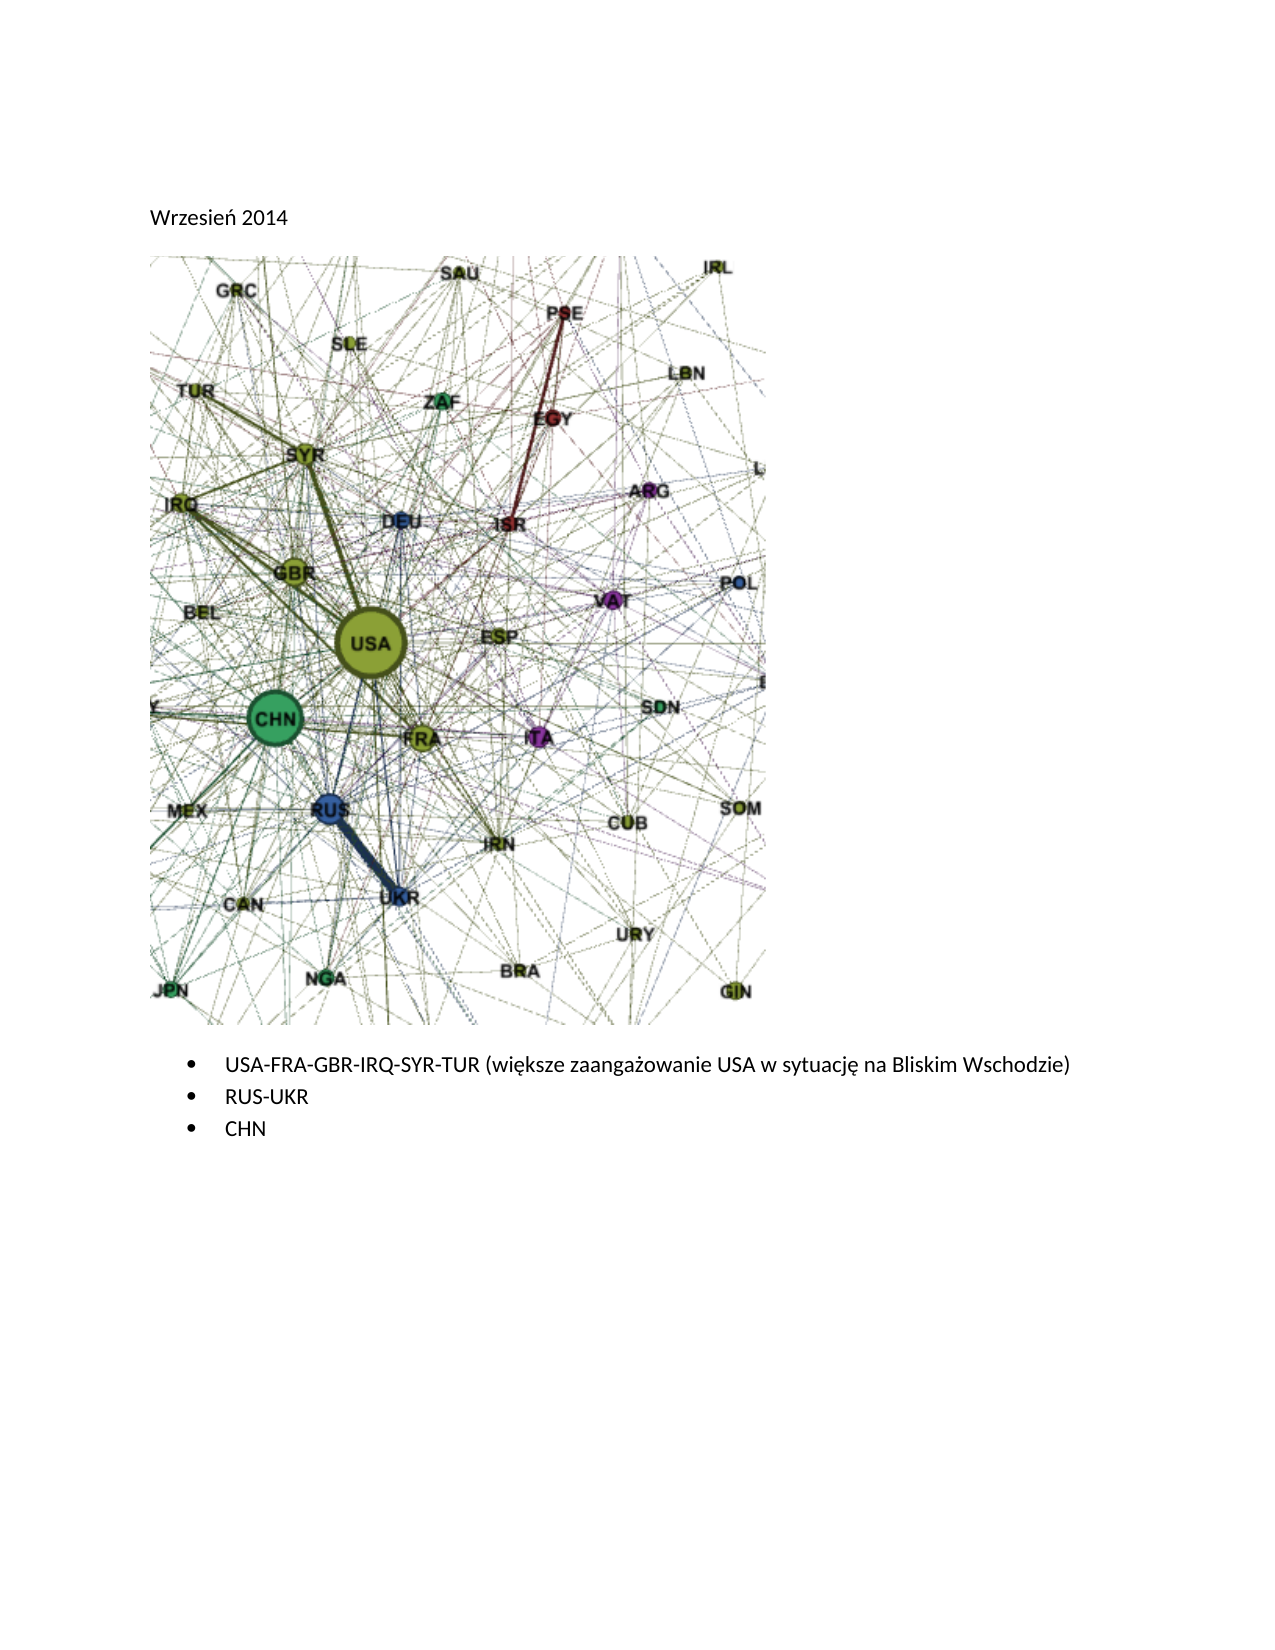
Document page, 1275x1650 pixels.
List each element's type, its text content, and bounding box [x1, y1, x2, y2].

text Wrzesień 2014 [150, 203, 1125, 231]
list CHN [187, 1114, 1125, 1142]
picture [150, 256, 766, 1025]
list RUS-UKR [187, 1082, 1125, 1110]
list USA-FRA-GBR-IRQ-SYR-TUR (większe zaangażowanie USA w sytuację na Bliskim Wschodzie) [187, 1050, 1125, 1078]
